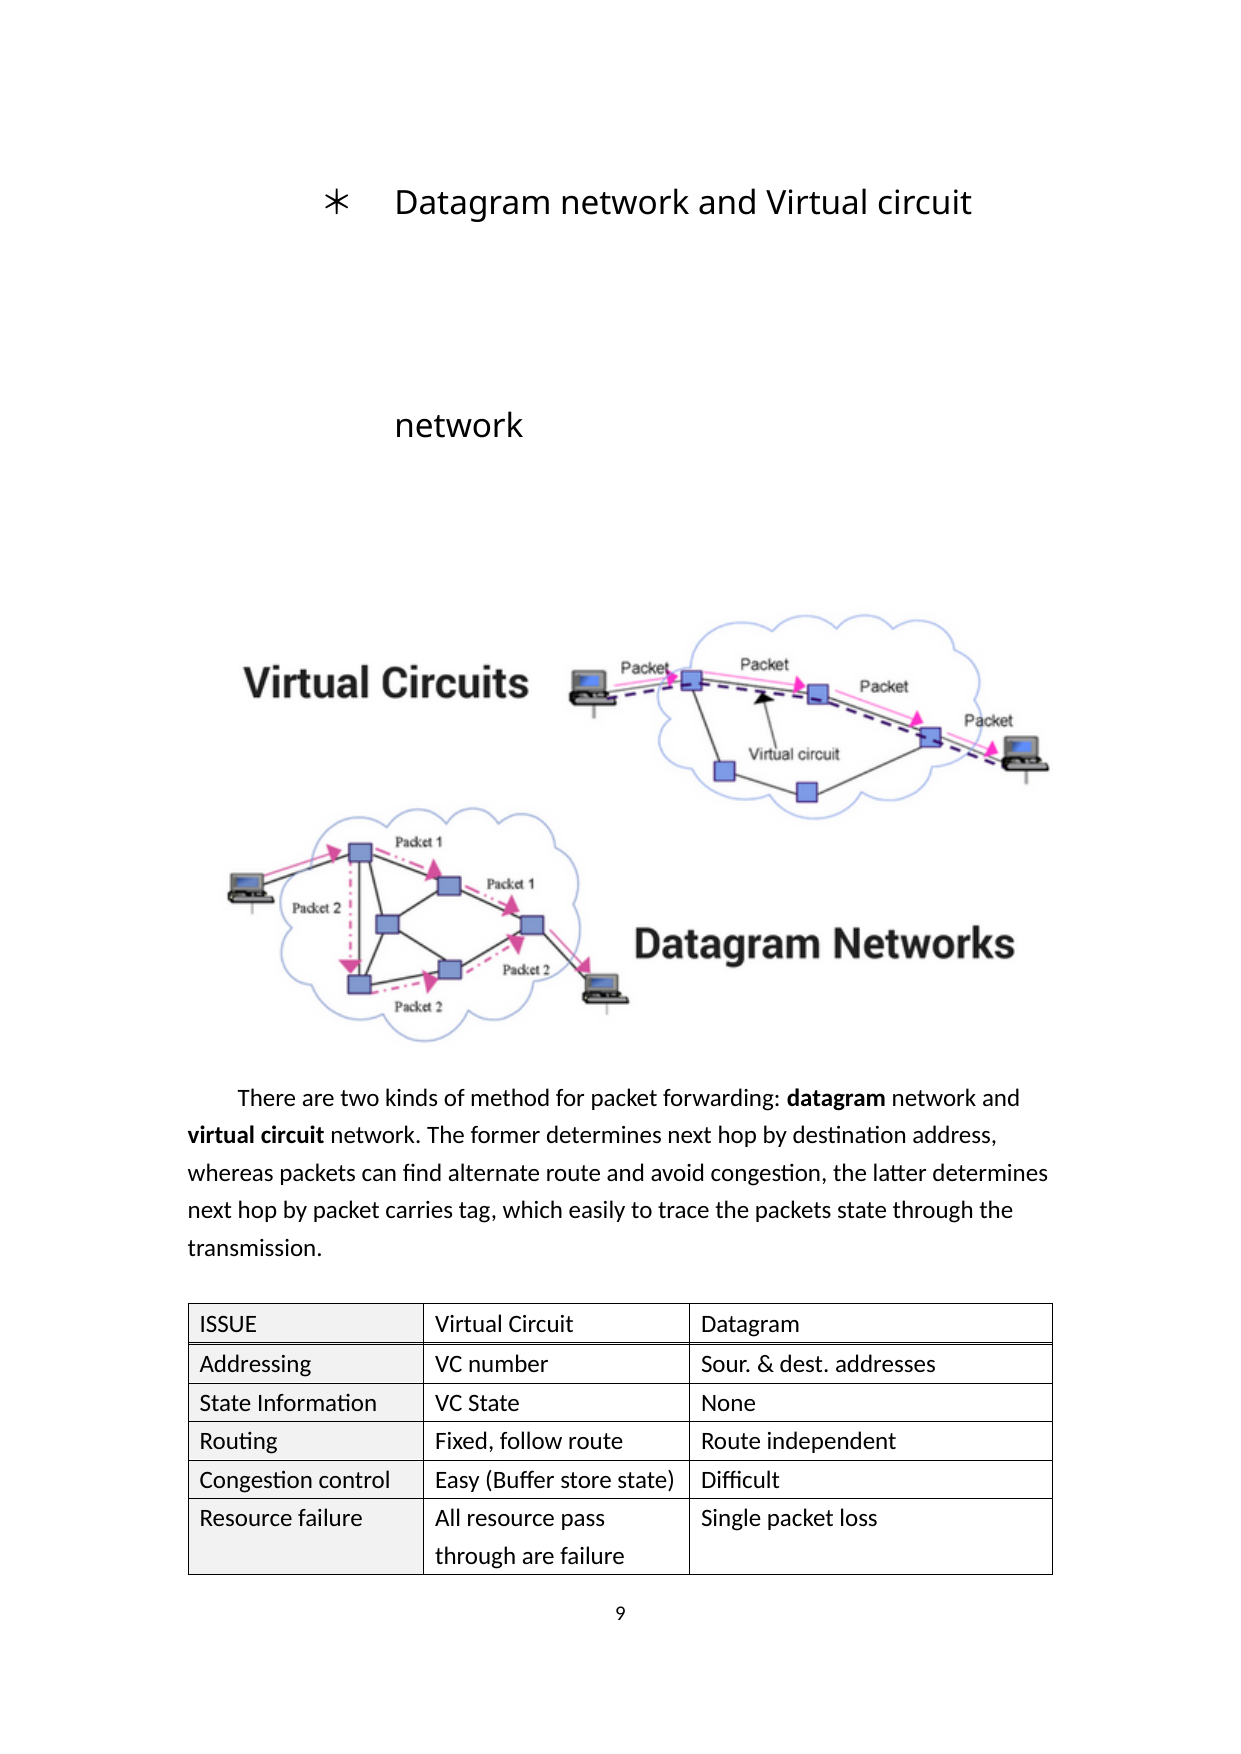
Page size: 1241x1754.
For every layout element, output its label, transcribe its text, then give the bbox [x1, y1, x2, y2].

table_cell Addressing [189, 1345, 423, 1382]
table_header ISSUE [189, 1304, 423, 1342]
table_cell Congestion control [189, 1461, 423, 1498]
table_cell Difficult [690, 1461, 1052, 1498]
table_cell Fixed, follow route [424, 1422, 689, 1459]
table_cell VC number [424, 1345, 689, 1382]
text There are two kinds of method for packet forwarding: datagram network and virtual circuit network. The former determines next hop by destination address, whereas packets can find alternate route and avoid congestion, the latter determines next hop by packet carries tag, which easily to trace the packets state through the transmission. [187, 1078, 1053, 1266]
table_header Datagram [690, 1304, 1052, 1342]
table_cell None [690, 1384, 1052, 1421]
subtitle Datagram network and Virtual circuit network [320, 162, 1053, 462]
table_cell Route independent [690, 1422, 1052, 1459]
picture [187, 591, 1053, 1078]
table_cell State Information [189, 1384, 423, 1421]
table_cell Easy (Buffer store state) [424, 1461, 689, 1498]
table_cell Resource failure [189, 1499, 423, 1574]
table_cell Single packet loss [690, 1499, 1052, 1574]
table_cell Routing [189, 1422, 423, 1459]
table_header Virtual Circuit [424, 1304, 689, 1342]
table_cell Sour. & dest. addresses [690, 1345, 1052, 1382]
table_cell All resource pass through are failure [424, 1499, 689, 1574]
table_cell VC State [424, 1384, 689, 1421]
